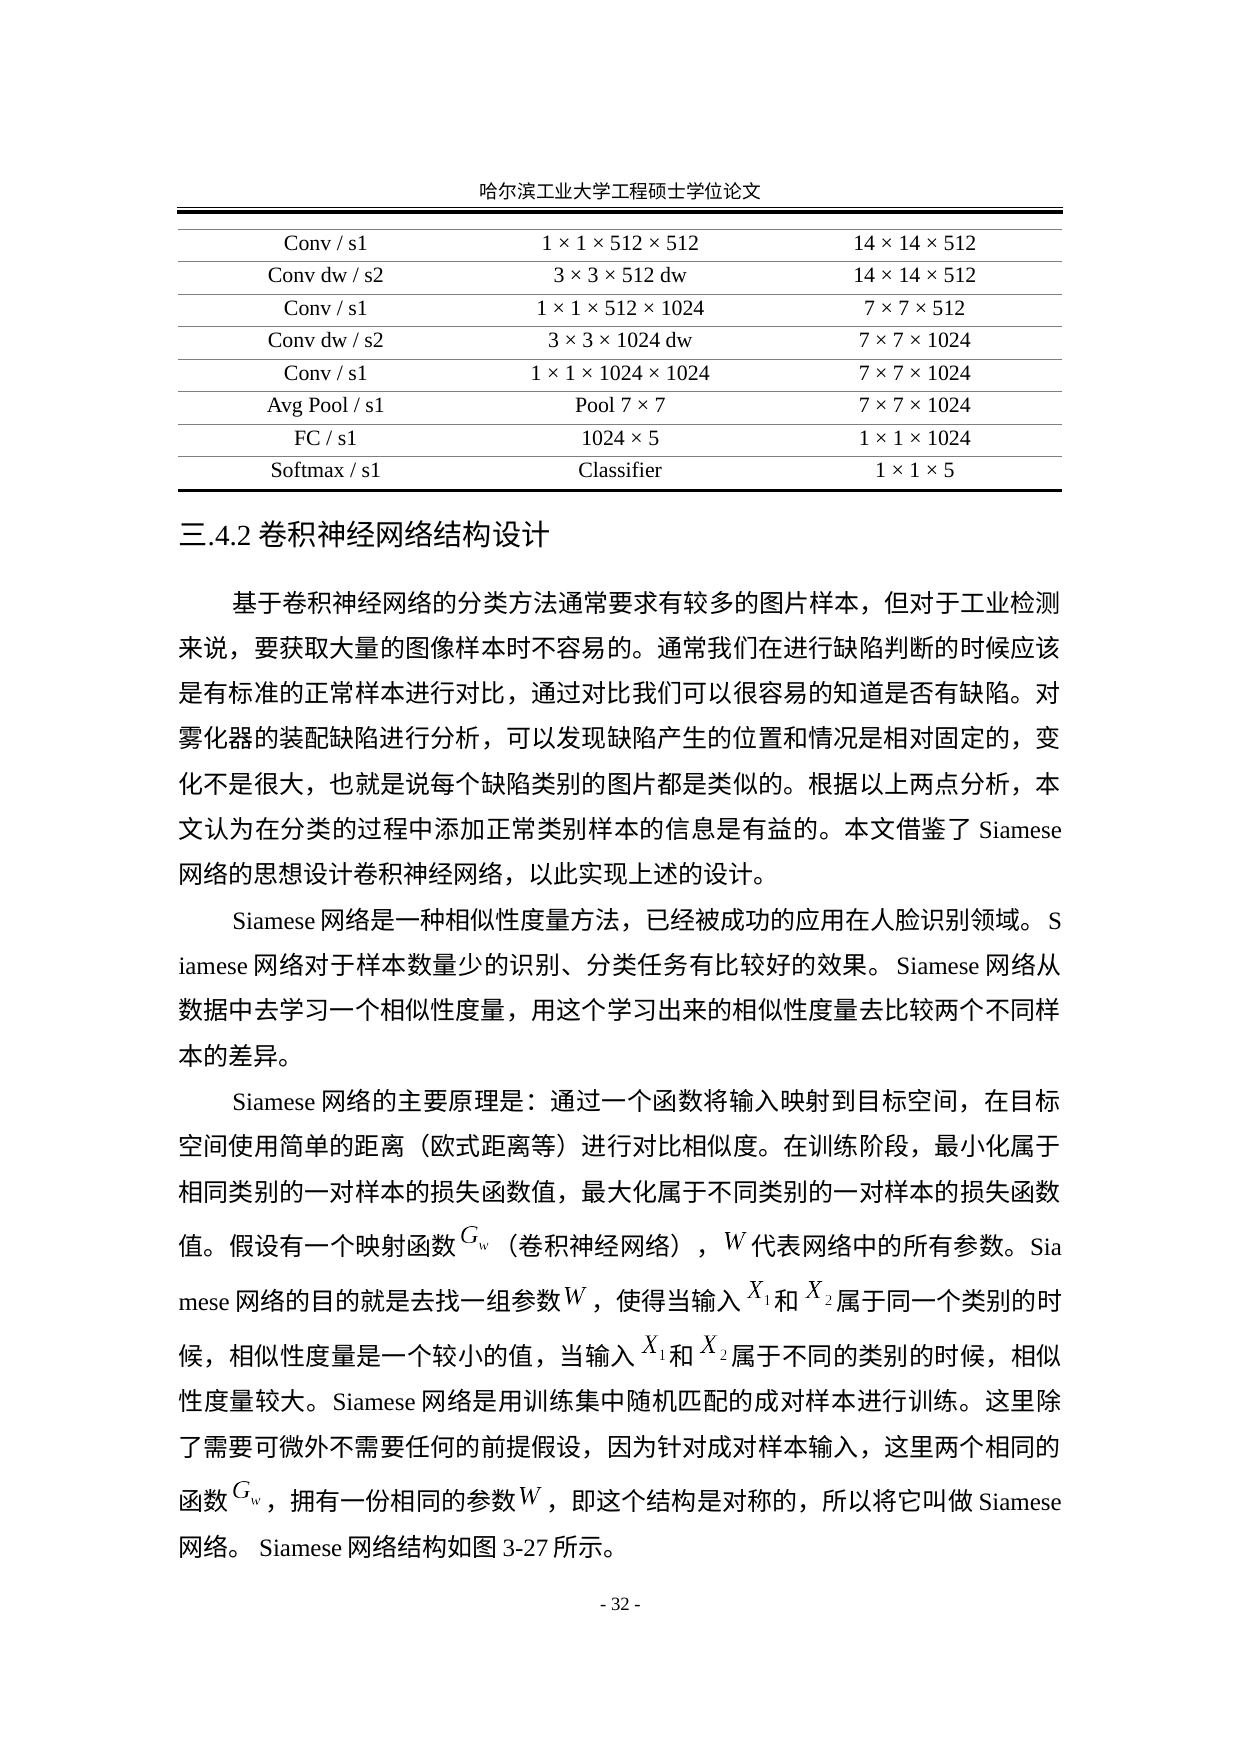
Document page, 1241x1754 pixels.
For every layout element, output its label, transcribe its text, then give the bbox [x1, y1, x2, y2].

table_cell Conv / s1 [178, 360, 473, 391]
table_cell 7 × 7 × 1024 [767, 360, 1062, 391]
table_cell 7 × 7 × 512 [767, 295, 1062, 326]
table_cell 1024 × 5 [473, 425, 767, 456]
subtitle 卷积神经网络结构设计 [178, 512, 1062, 554]
table_cell 14 × 14 × 512 [767, 230, 1062, 261]
table_cell 1 × 1 × 512 × 512 [473, 230, 767, 261]
table_cell Avg Pool / s1 [178, 392, 473, 423]
table_cell Classifier [473, 457, 767, 488]
table_cell Conv dw / s2 [178, 327, 473, 358]
table_cell 14 × 14 × 512 [767, 262, 1062, 293]
table_cell Softmax / s1 [178, 457, 473, 488]
table_cell FC / s1 [178, 425, 473, 456]
text Siamese网络是一种相似性度量方法，已经被成功的应用在人脸识别领域。Siamese网络对于样本数量少的识别、分类任务有比较好的效果。Siamese网络从数据中去学习一个相似性度量，用这个学习出来的相似性度量去比较两个不同样本的差异。 [178, 900, 1062, 1072]
table_cell 1 × 1 × 5 [767, 457, 1062, 488]
table_cell 1 × 1 × 512 × 1024 [473, 295, 767, 326]
table_cell 7 × 7 × 1024 [767, 327, 1062, 358]
table_cell 1 × 1 × 1024 × 1024 [473, 360, 767, 391]
table_cell Conv / s1 [178, 230, 473, 261]
table_cell 3 × 3 × 1024 dw [473, 327, 767, 358]
table_cell 7 × 7 × 1024 [767, 392, 1062, 423]
table_cell Conv dw / s2 [178, 262, 473, 293]
table_cell 3 × 3 × 512 dw [473, 262, 767, 293]
table_cell 1 × 1 × 1024 [767, 425, 1062, 456]
table_cell Conv / s1 [178, 295, 473, 326]
table_cell Pool 7 × 7 [473, 392, 767, 423]
text 基于卷积神经网络的分类方法通常要求有较多的图片样本，但对于工业检测来说，要获取大量的图像样本时不容易的。通常我们在进行缺陷判断的时候应该是有标准的正常样本进行对比，通过对比我们可以很容易的知道是否有缺陷。对雾化器的装配缺陷进行分析，可以发现缺陷产生的位置和情况是相对固定的，变化不是很大，也就是说每个缺陷类别的图片都是类似的。根据以上两点分析，本文认为在分类的过程中添加正常类别样本的信息是有益的。本文借鉴了Siamese网络的思想设计卷积神经网络，以此实现上述的设计。 [178, 583, 1062, 891]
